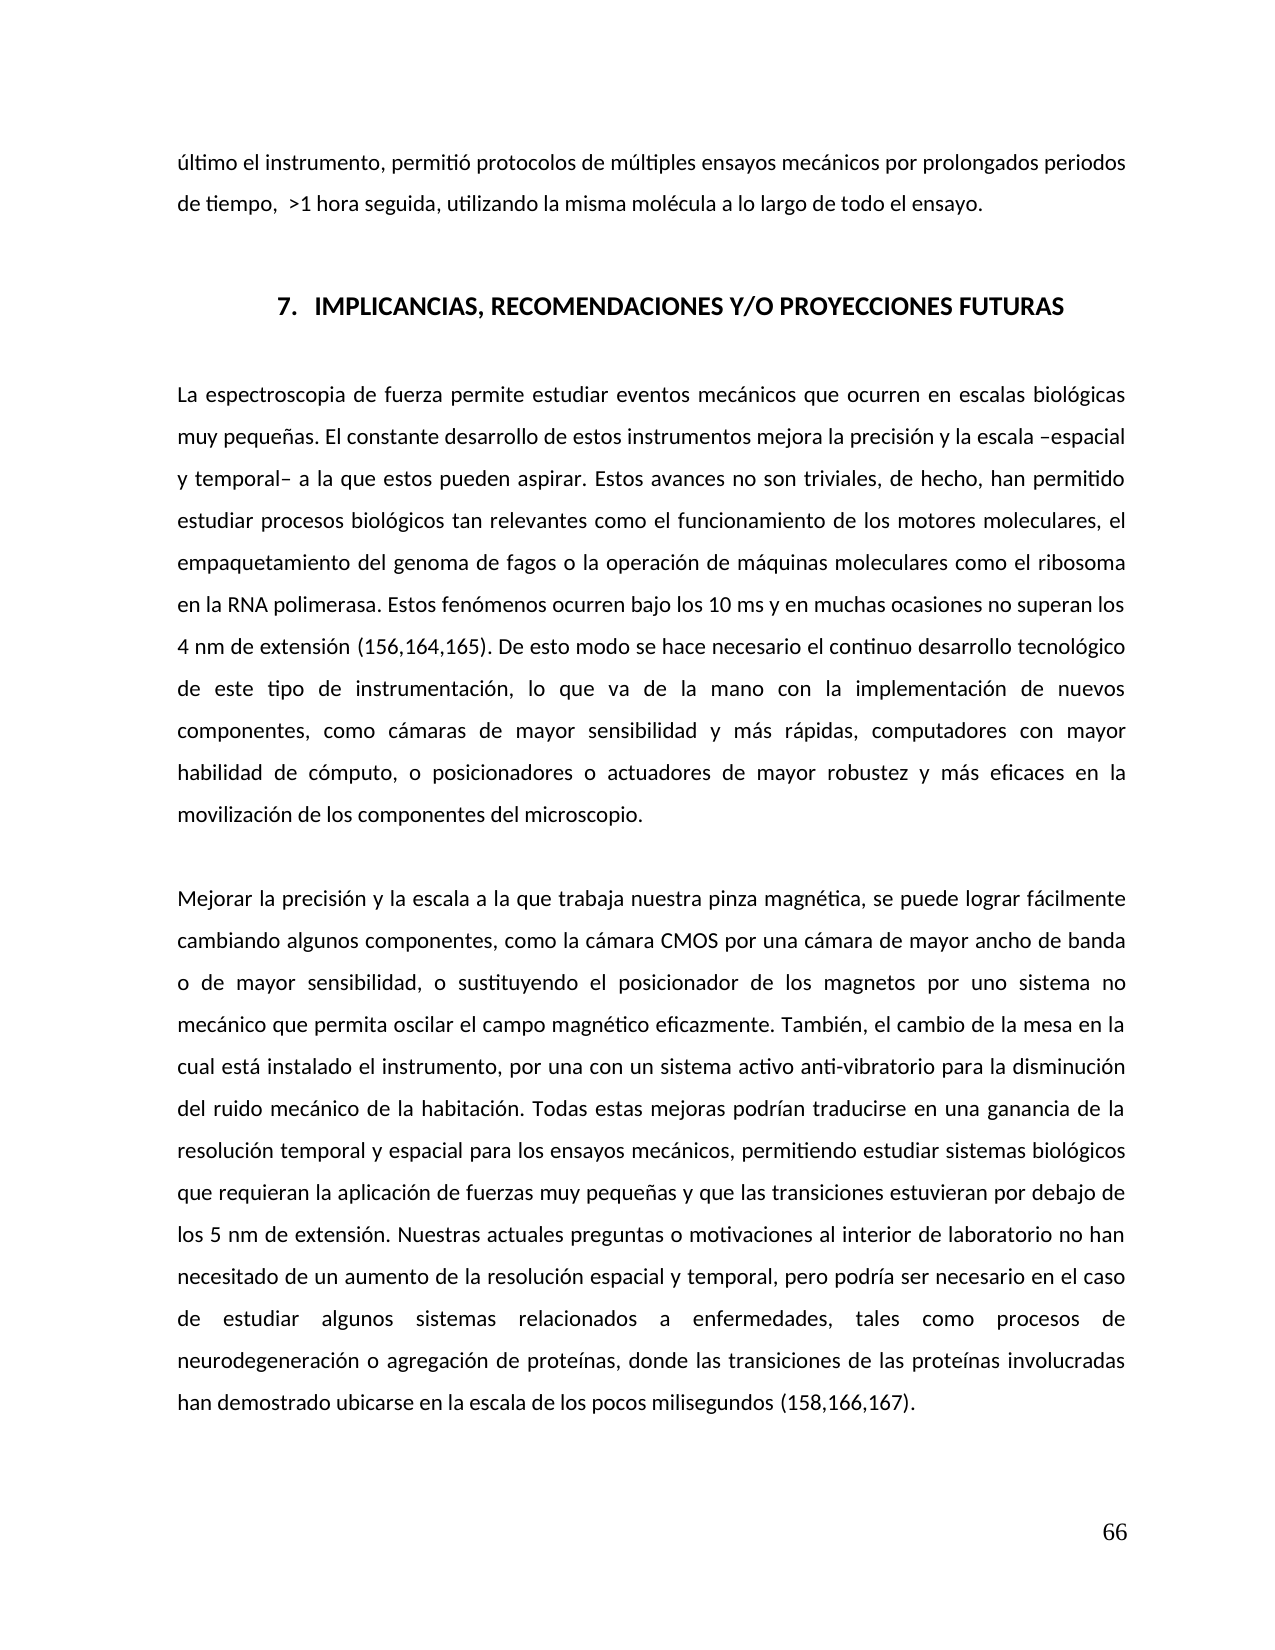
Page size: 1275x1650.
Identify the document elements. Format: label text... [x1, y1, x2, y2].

subtitle IMPLICANCIAS, RECOMENDACIONES Y/O PROYECCIONES FUTURAS [214, 289, 1127, 322]
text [177, 148, 1127, 218]
text La espectroscopia de fuerza permite estudiar eventos mecánicos que ocurren en escalas biológicas muy pequeñas. El constante desarrollo de estos instrumentos mejora la precisión y la escala –espacial y temporal– a la que estos pueden aspirar. Estos avances no son triviales, de hecho, han permitido estudiar procesos biológicos tan relevantes como el funcionamiento de los motores moleculares, el empaquetamiento del genoma de fagos o la operación de máquinas moleculares como el ribosoma en la RNA polimerasa. Estos fenómenos ocurren bajo los 10 ms y en muchas ocasiones no superan los 4 nm de extensión (156,164,165). De esto modo se hace necesario el continuo desarrollo tecnológico de este tipo de instrumentación, lo que va de la mano con la implementación de nuevos componentes, como cámaras de mayor sensibilidad y más rápidas, computadores con mayor habilidad de cómputo, o posicionadores o actuadores de mayor robustez y más eficaces en la movilización de los componentes del microscopio. [177, 381, 1127, 828]
text Mejorar la precisión y la escala a la que trabaja nuestra pinza magnética, se puede lograr fácilmente cambiando algunos componentes, como la cámara CMOS por una cámara de mayor ancho de banda o de mayor sensibilidad, o sustituyendo el posicionador de los magnetos por uno sistema no mecánico que permita oscilar el campo magnético eficazmente. También, el cambio de la mesa en la cual está instalado el instrumento, por una con un sistema activo anti-vibratorio para la disminución del ruido mecánico de la habitación. Todas estas mejoras podrían traducirse en una ganancia de la resolución temporal y espacial para los ensayos mecánicos, permitiendo estudiar sistemas biológicos que requieran la aplicación de fuerzas muy pequeñas y que las transiciones estuvieran por debajo de los 5 nm de extensión. Nuestras actuales preguntas o motivaciones al interior de laboratorio no han necesitado de un aumento de la resolución espacial y temporal, pero podría ser necesario en el caso de estudiar algunos sistemas relacionados a enfermedades, tales como procesos de neurodegeneración o agregación de proteínas, donde las transiciones de las proteínas involucradas han demostrado ubicarse en la escala de los pocos milisegundos (158,166,167). [177, 884, 1127, 1416]
